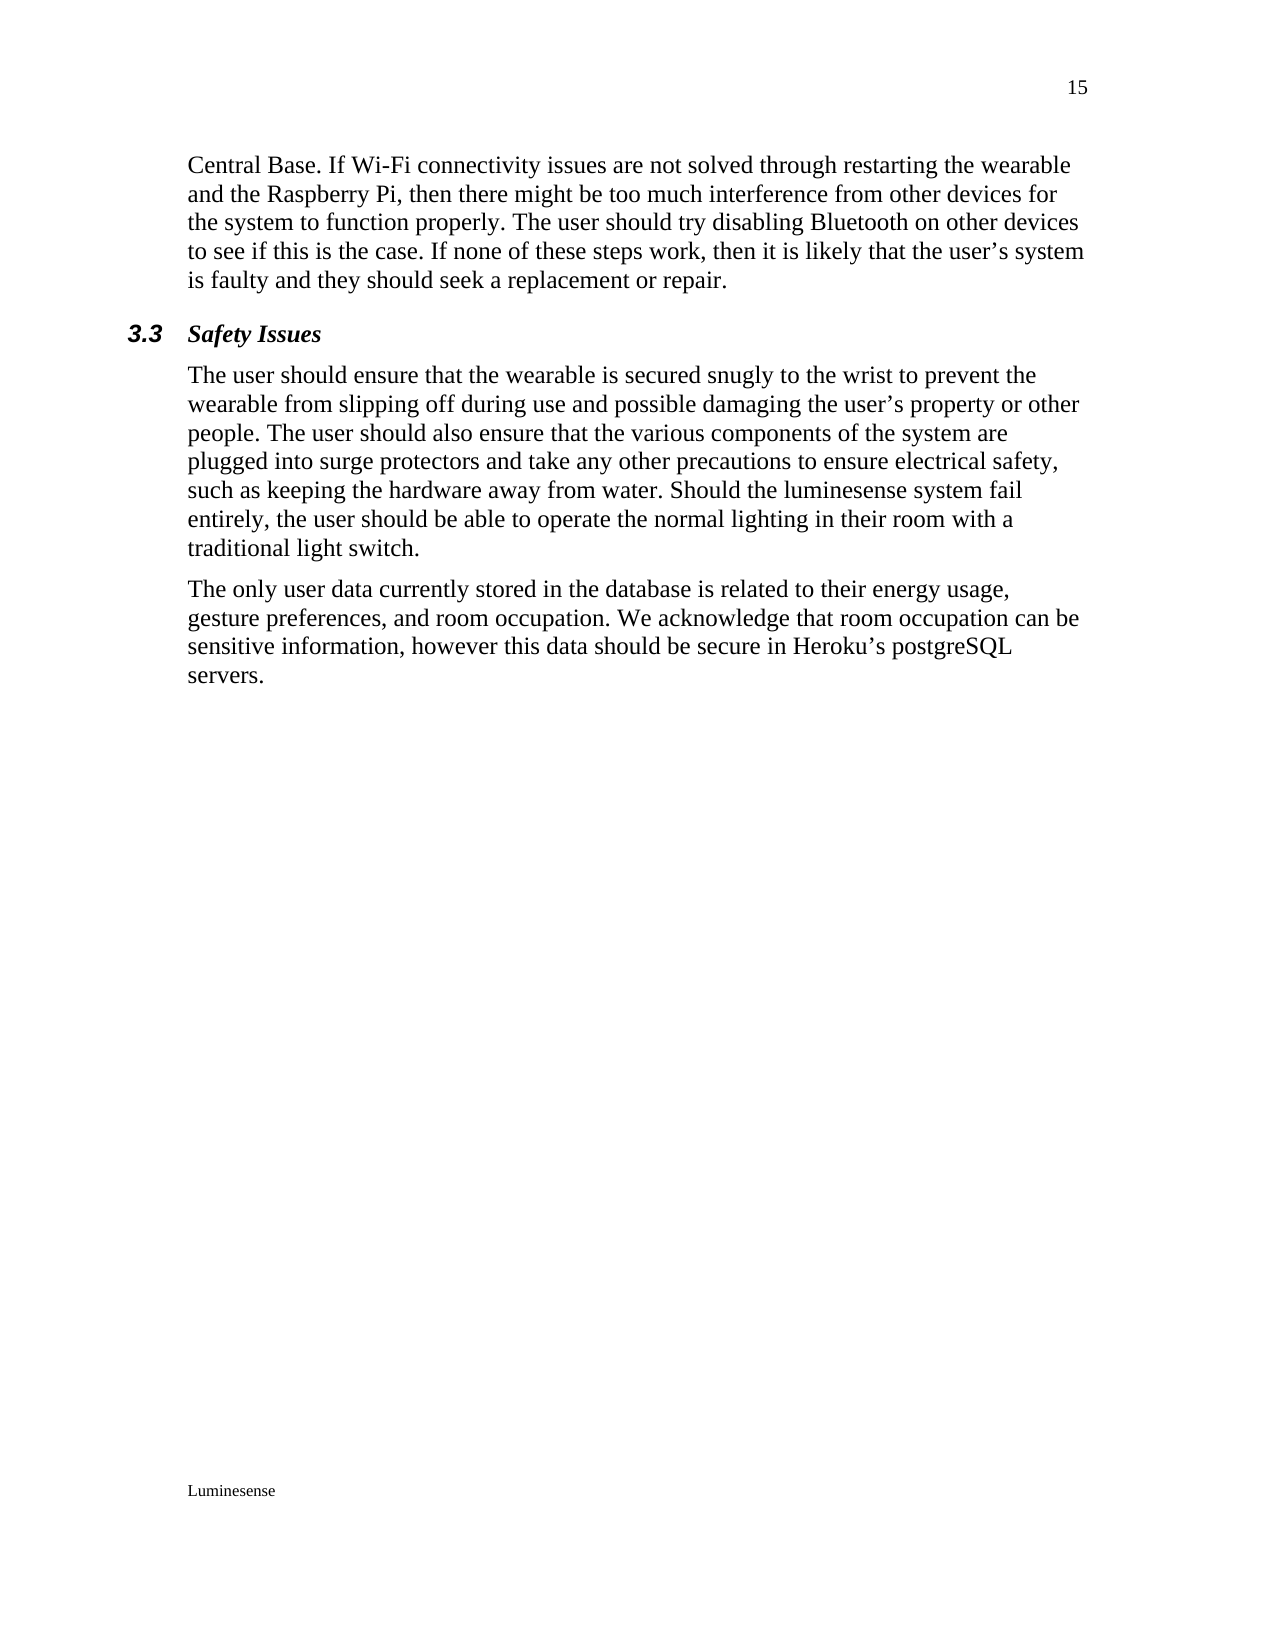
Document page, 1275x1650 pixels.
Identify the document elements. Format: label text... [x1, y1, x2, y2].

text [187, 150, 1087, 294]
text The user should ensure that the wearable is secured snugly to the wrist to prevent the wearable from slipping off during use and possible damaging the user’s property or other people. The user should also ensure that the various components of the system are plugged into surge protectors and take any other precautions to ensure electrical safety, such as keeping the hardware away from water. Should the luminesense system fail entirely, the user should be able to operate the normal lighting in their room with a traditional light switch. [187, 360, 1087, 561]
subtitle 3.3 Safety Issues [127, 319, 1087, 348]
text The only user data currently stored in the database is related to their energy usage, gesture preferences, and room occupation. We acknowledge that room occupation can be sensitive information, however this data should be secure in Heroku’s postgreSQL servers. [187, 574, 1087, 689]
